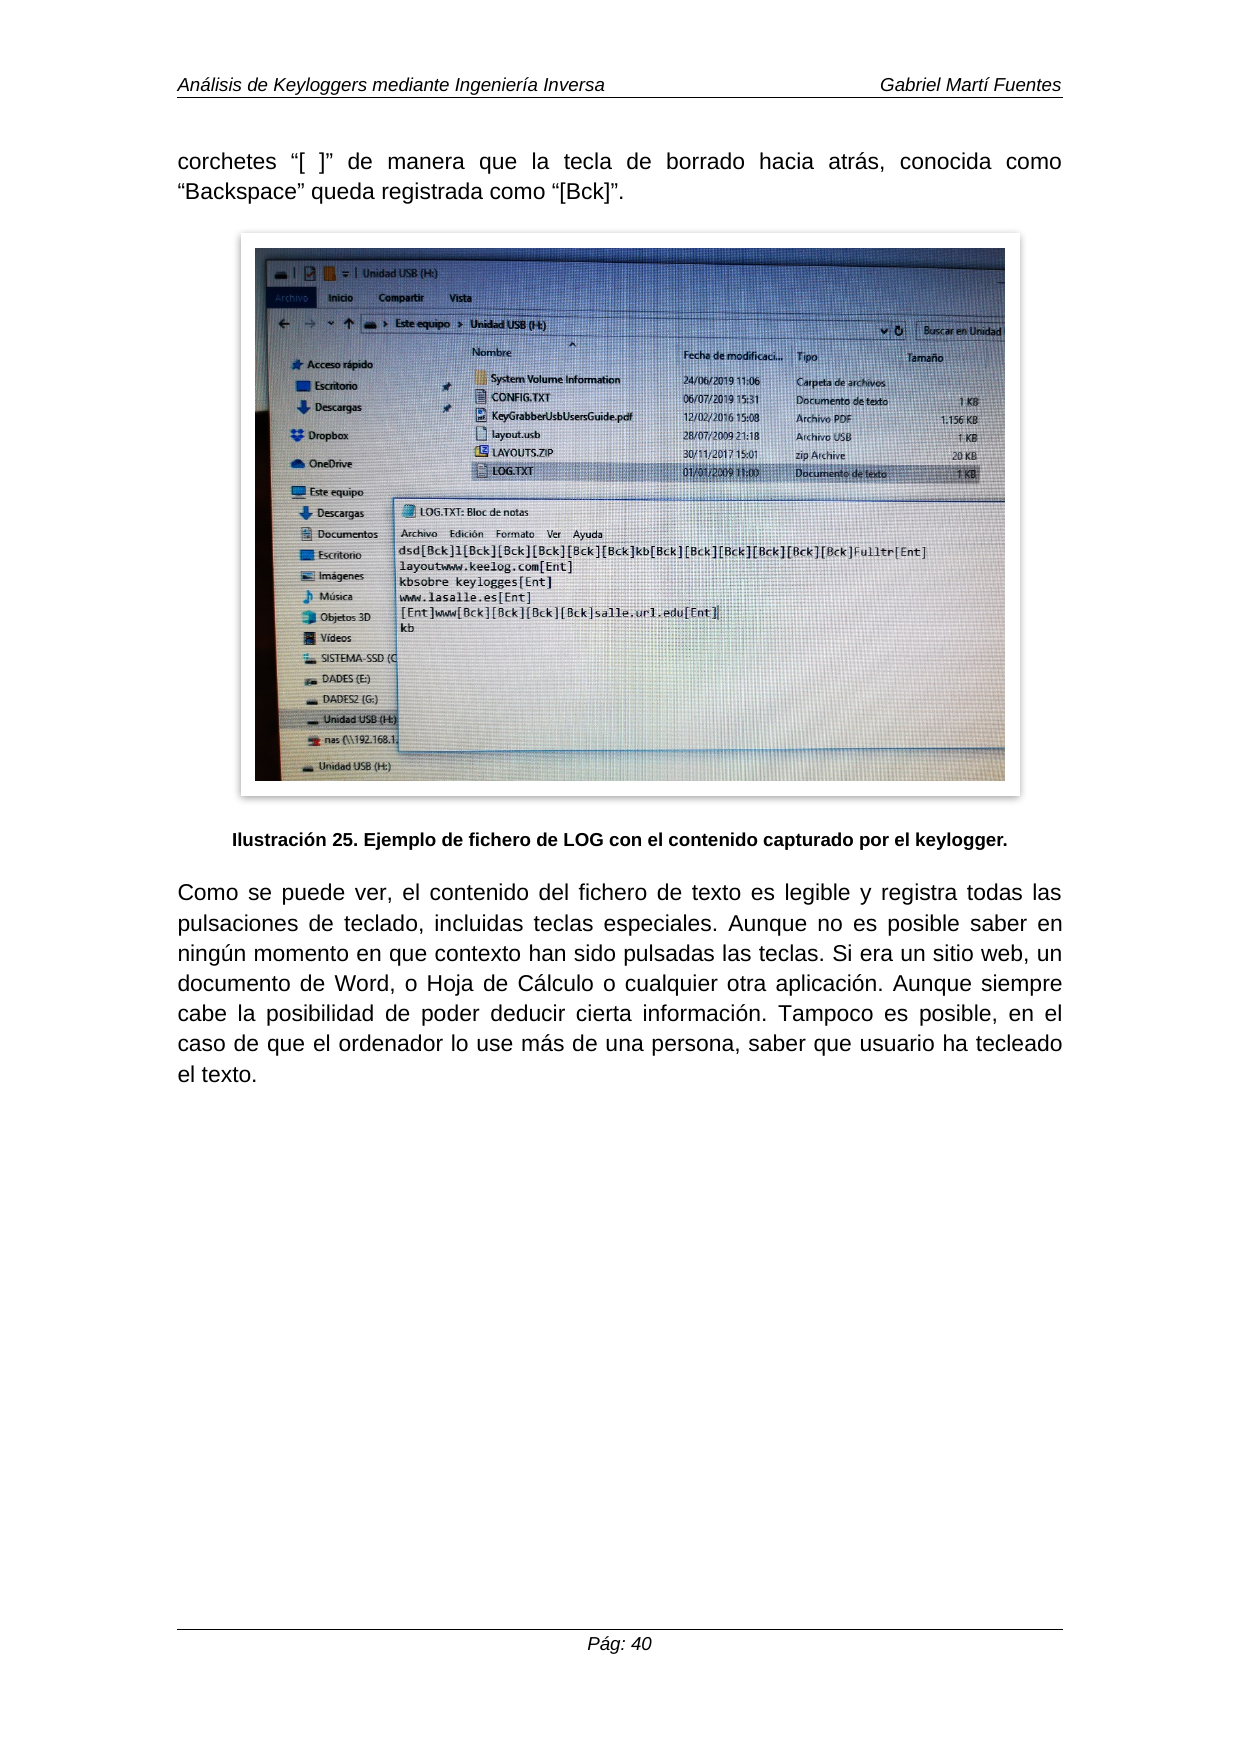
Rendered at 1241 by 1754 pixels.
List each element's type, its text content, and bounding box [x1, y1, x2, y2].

picture [255, 248, 1005, 781]
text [177, 148, 1063, 204]
text Ilustración 25. Ejemplo de fichero de LOG con el contenido capturado por el keylogger. [177, 829, 1063, 850]
text Como se puede ver, el contenido del fichero de texto es legible y registra todas las pulsaciones de teclado, incluidas teclas especiales. Aunque no es posible saber en ningún momento en que contexto han sido pulsadas las teclas. Si era un sitio web, un documento de Word, o Hoja de Cálculo o cualquier otra aplicación. Aunque siempre cabe la posibilidad de poder deducir cierta información. Tampoco es posible, en el caso de que el ordenador lo use más de una persona, saber que usuario ha tecleado el texto. [177, 879, 1063, 1087]
